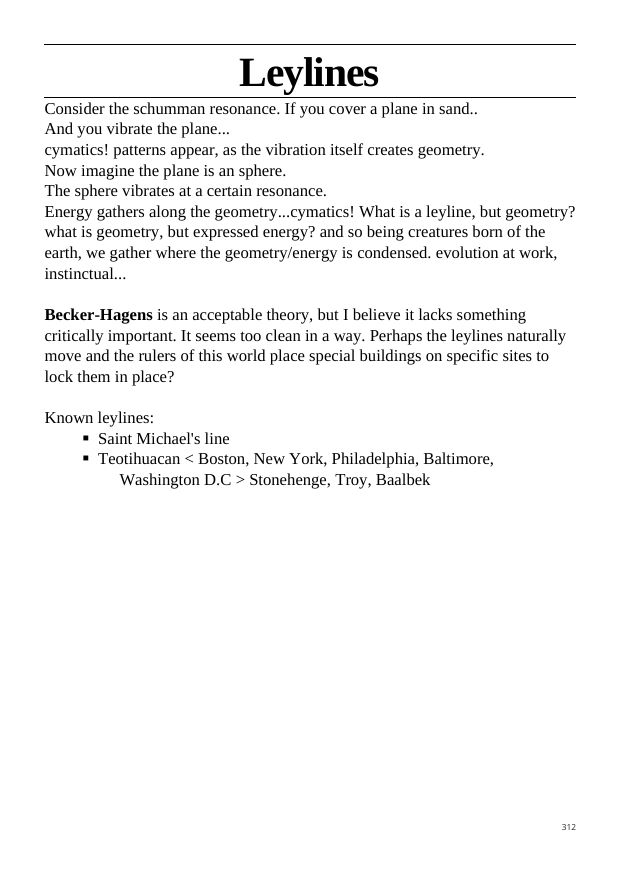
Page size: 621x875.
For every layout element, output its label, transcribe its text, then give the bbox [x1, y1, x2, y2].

list Teotihuacan < Boston, New York, Philadelphia, Baltimore, Washington D.C > Stonehenge, Troy, Baalbek [82, 449, 576, 489]
text The sphere vibrates at a certain resonance. [44, 181, 576, 200]
subtitle Leylines [44, 45, 576, 97]
text And you vibrate the plane... [44, 119, 576, 138]
list Saint Michael's line [82, 428, 576, 448]
text Consider the schumman resonance. If you cover a plane in sand.. [44, 98, 576, 118]
text Known leylines: [44, 408, 576, 427]
text cymatics! patterns appear, as the vibration itself creates geometry. [44, 140, 576, 159]
text Becker-Hagens is an acceptable theory, but I believe it lacks something critically important. It seems too clean in a way. Perhaps the leylines naturally move and the rulers of this world place special buildings on specific sites to lock them in place? [44, 305, 576, 386]
text Now imagine the plane is an sphere. [44, 160, 576, 179]
text Energy gathers along the geometry...cymatics! What is a leyline, but geometry? what is geometry, but expressed energy? and so being creatures born of the earth, we gather where the geometry/energy is condensed. evolution at work, instinctual... [44, 202, 576, 283]
